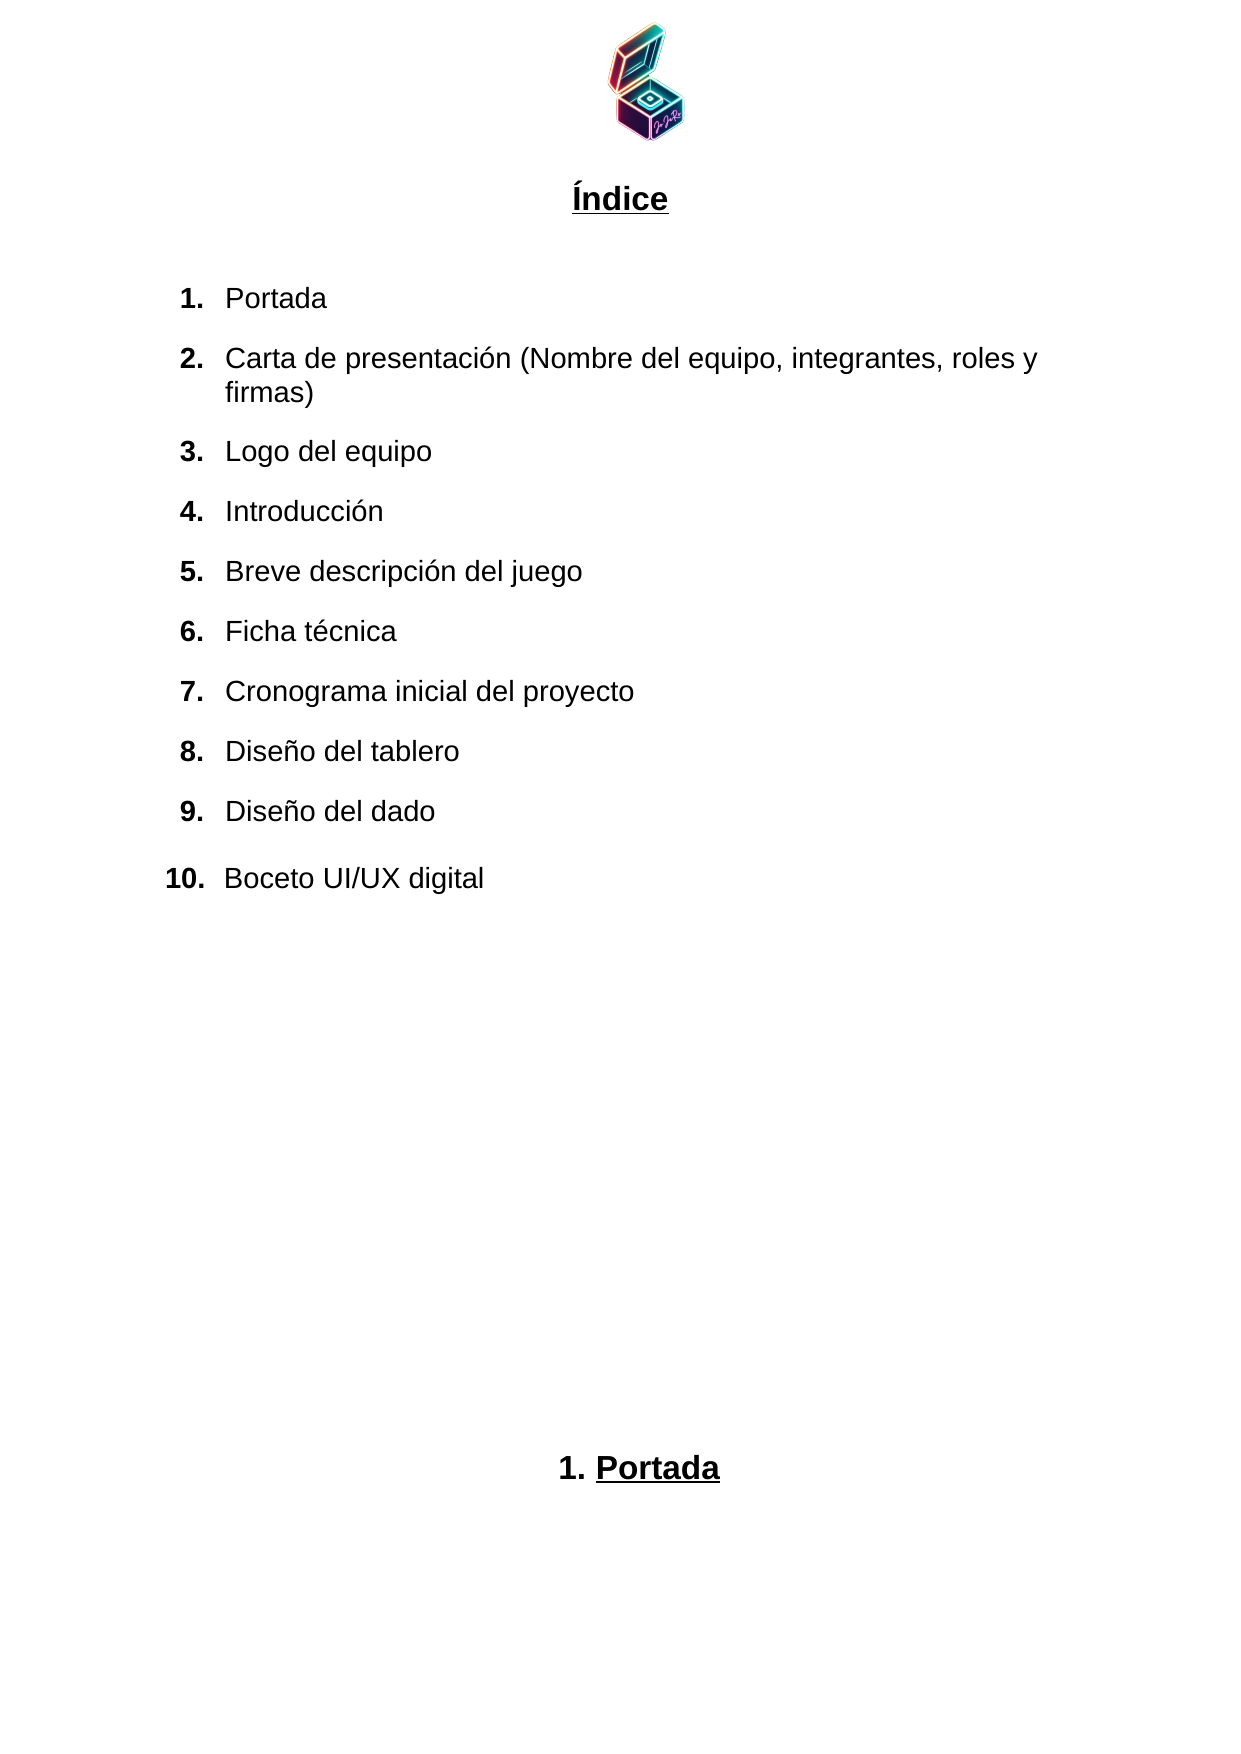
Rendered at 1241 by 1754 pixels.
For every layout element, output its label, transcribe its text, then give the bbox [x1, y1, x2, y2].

picture [565, 0, 736, 170]
list Boceto UI/UX digital [165, 861, 1090, 894]
subtitle Índice [150, 179, 1090, 218]
list Cronograma inicial del proyecto [179, 674, 1090, 734]
list Diseño del dado [179, 794, 1090, 827]
list Portada [179, 281, 1090, 341]
list Ficha técnica [179, 614, 1090, 674]
list Portada [187, 1448, 1090, 1486]
list Diseño del tablero [179, 734, 1090, 794]
list Breve descripción del juego [179, 554, 1090, 614]
list Introducción [179, 494, 1090, 554]
list Logo del equipo [179, 434, 1090, 494]
list Carta de presentación (Nombre del equipo, integrantes, roles y firmas) [179, 341, 1090, 434]
